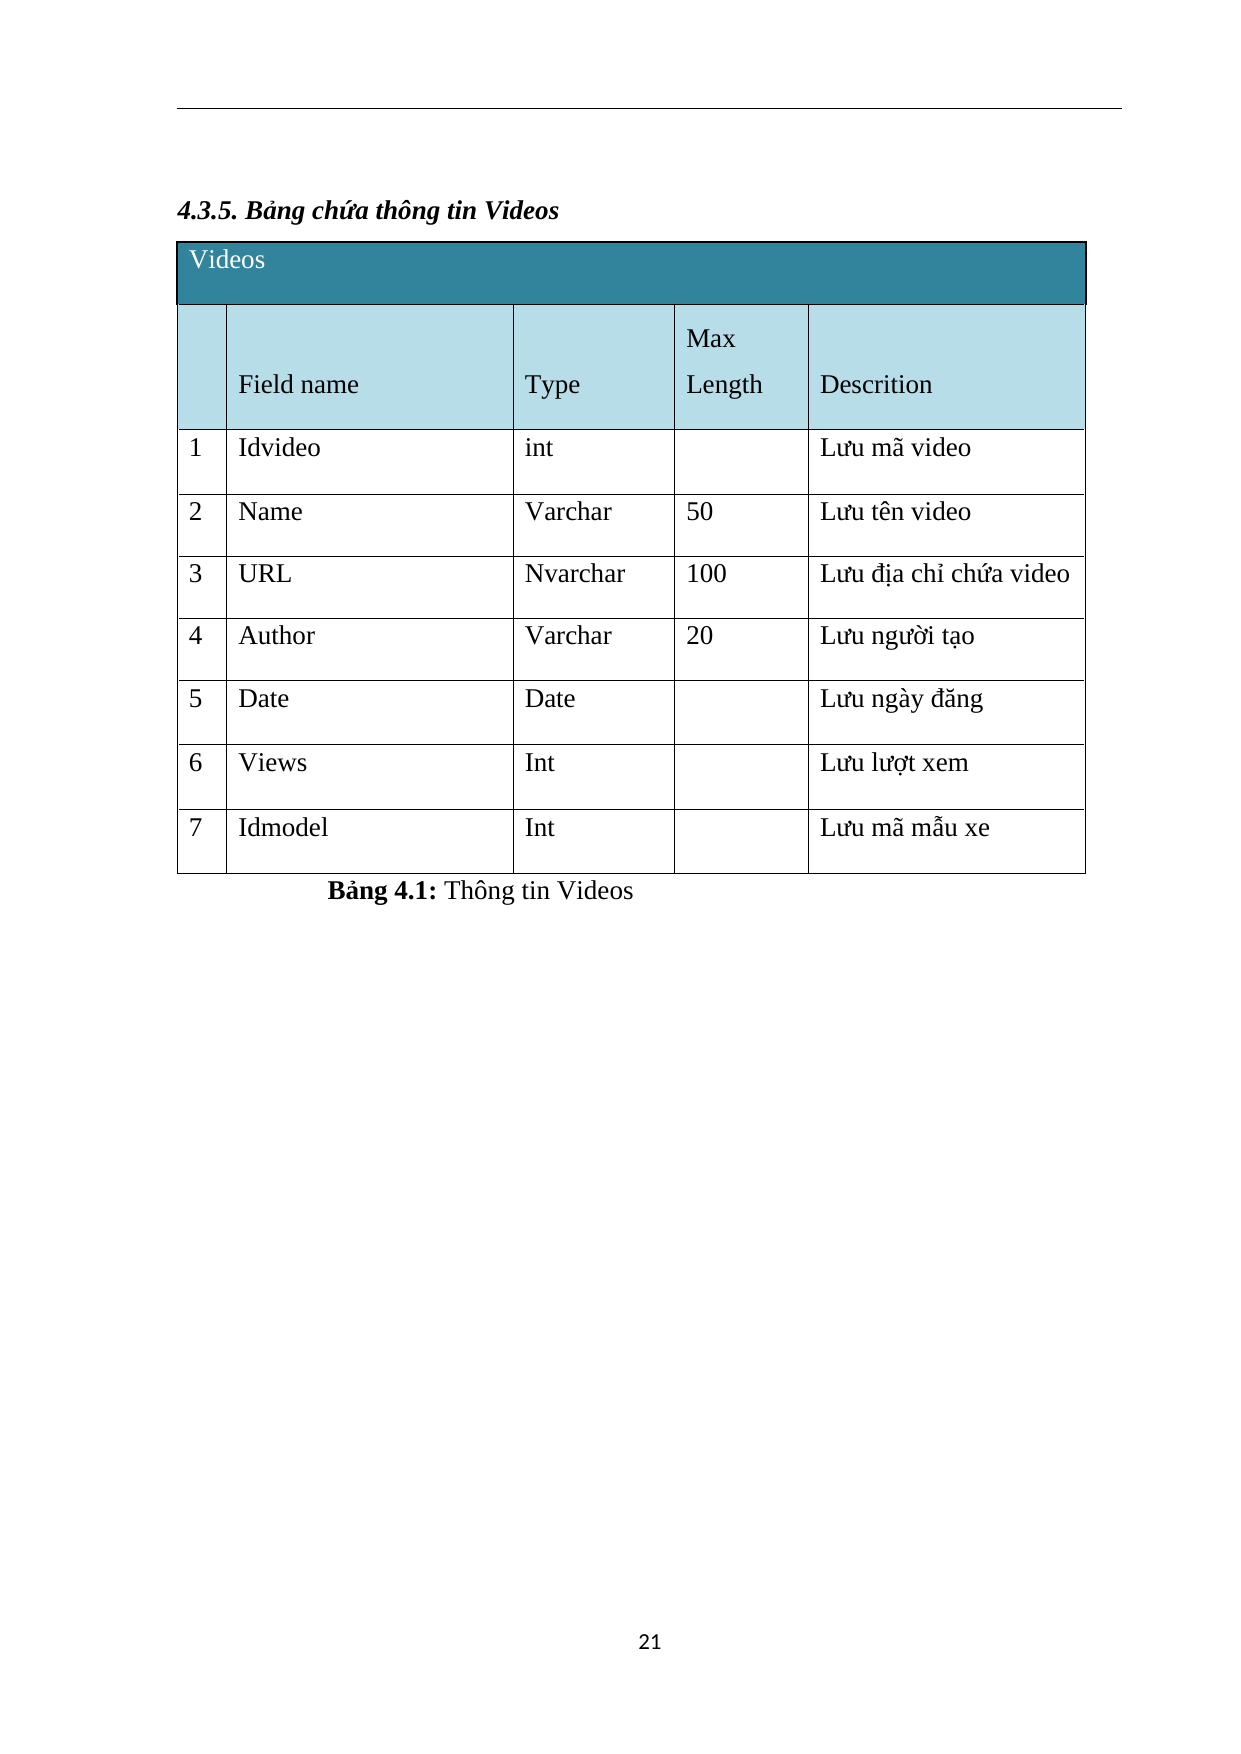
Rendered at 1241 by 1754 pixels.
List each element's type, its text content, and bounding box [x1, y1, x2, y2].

table_cell 2 [178, 495, 226, 556]
table_cell Lưu mã mẫu xe [809, 809, 1085, 873]
table_cell [675, 430, 808, 494]
table_cell 6 [178, 745, 226, 808]
table_cell [178, 305, 226, 429]
table_cell 100 [675, 557, 808, 618]
table_cell Lưu địa chỉ chứa video [809, 556, 1085, 618]
table_cell Varchar [514, 619, 674, 680]
table_cell [675, 681, 808, 744]
table_cell int [514, 430, 674, 494]
table_cell Lưu lượt xem [809, 744, 1085, 808]
text Bảng chứa thông tin Videos [177, 194, 1122, 226]
table_cell 20 [675, 619, 808, 680]
table_cell 7 [178, 810, 226, 873]
table_cell 50 [675, 495, 808, 556]
table_header Videos [178, 243, 1085, 304]
table_cell Lưu tên video [809, 494, 1085, 556]
table_cell [675, 745, 808, 808]
table_cell Views [227, 745, 513, 808]
table_cell Date [514, 681, 674, 744]
table_cell URL [227, 557, 513, 618]
table_cell [675, 810, 808, 873]
table_cell 5 [178, 681, 226, 744]
table_cell 1 [178, 430, 226, 494]
table_cell Lưu ngày đăng [809, 680, 1085, 744]
table_cell Idmodel [227, 810, 513, 873]
table_cell Name [227, 495, 513, 556]
table_cell Lưu mã video [809, 429, 1085, 494]
table_cell Field name [227, 305, 513, 429]
table_cell Varchar [514, 495, 674, 556]
table_cell 3 [178, 557, 226, 618]
table_cell Author [227, 619, 513, 680]
table_cell Max Length [675, 305, 808, 429]
table_cell Descrition [809, 304, 1085, 429]
table_cell Nvarchar [514, 557, 674, 618]
text Thông tin Videos [327, 874, 1122, 905]
table_cell Int [514, 745, 674, 808]
table_cell 4 [178, 619, 226, 680]
table_cell Type [514, 305, 674, 429]
table_cell Lưu người tạo [809, 618, 1085, 680]
table_cell Idvideo [227, 430, 513, 494]
table_cell Int [514, 810, 674, 873]
table_cell Date [227, 681, 513, 744]
